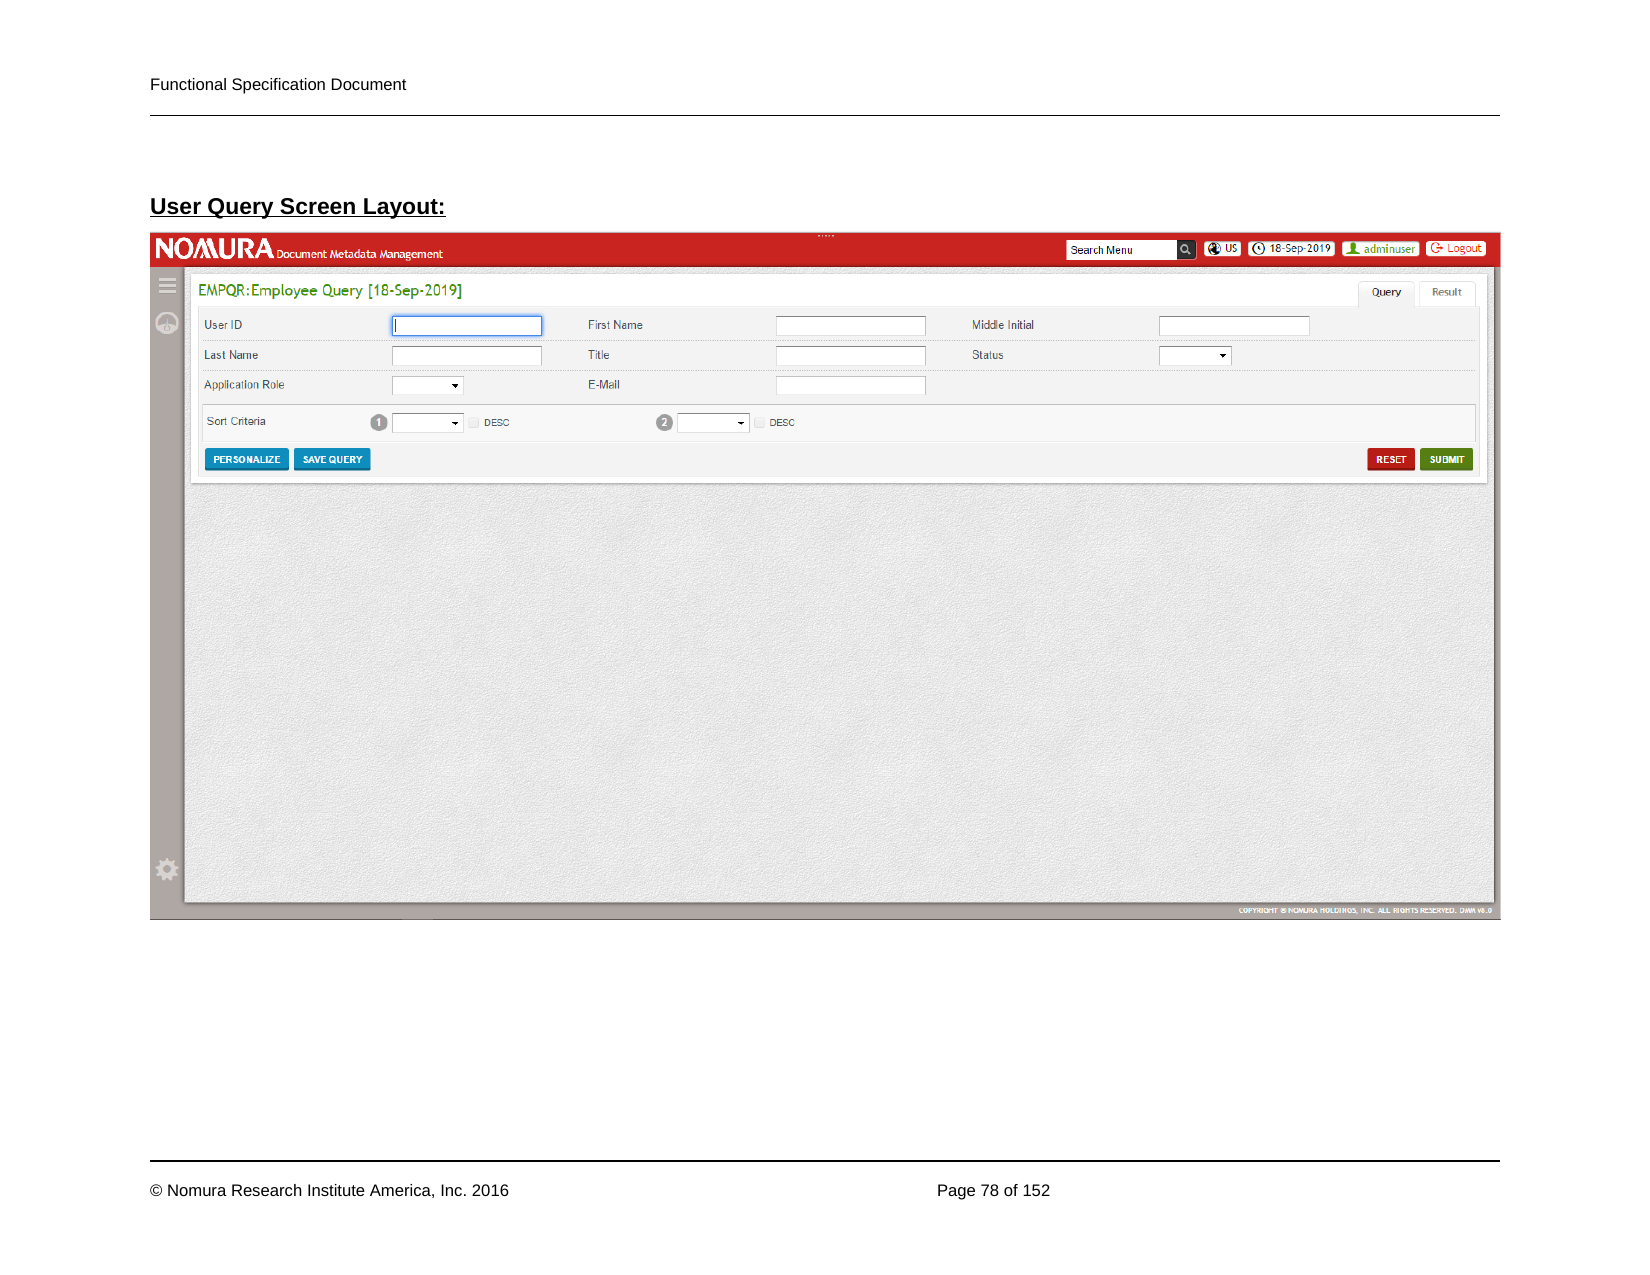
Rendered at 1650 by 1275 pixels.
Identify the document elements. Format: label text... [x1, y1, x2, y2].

text User Query Screen Layout: [150, 193, 1500, 219]
picture [150, 231, 1501, 920]
